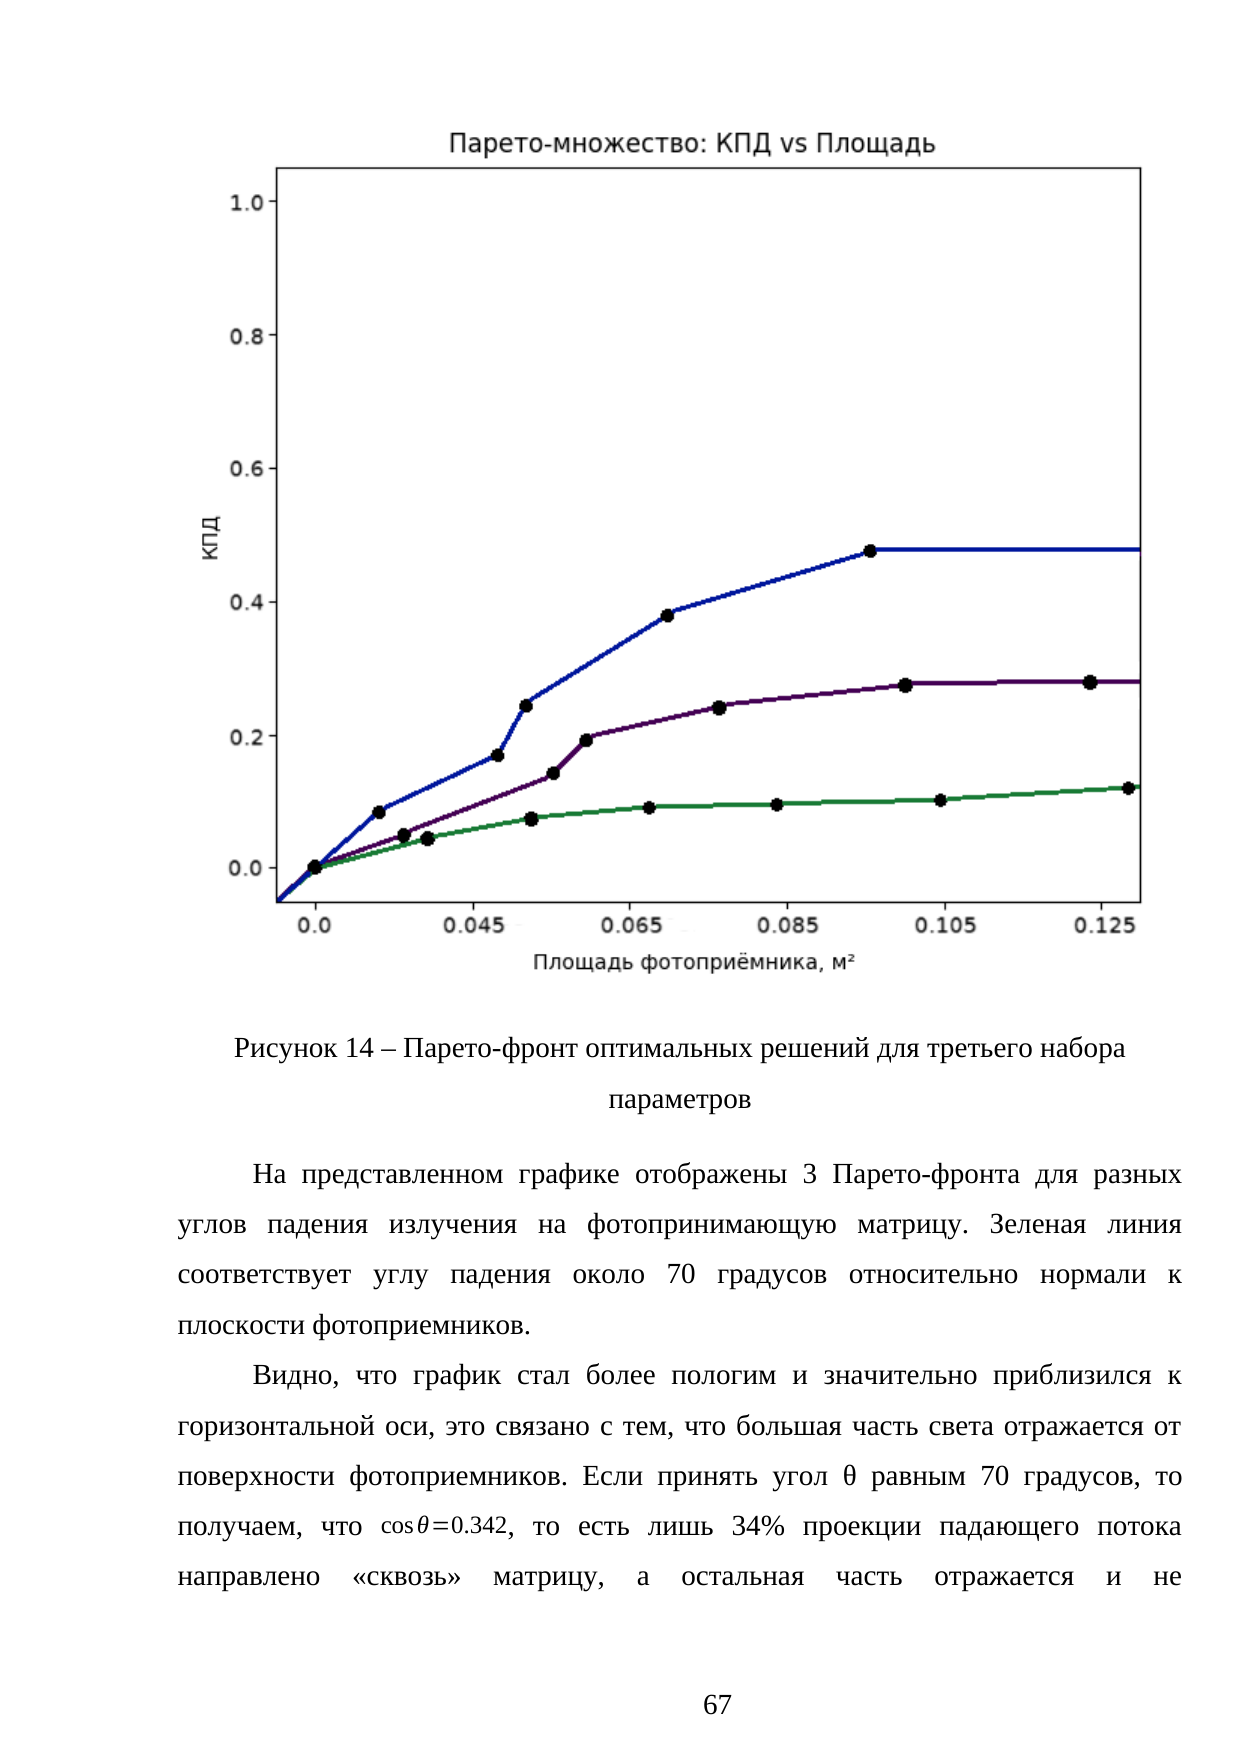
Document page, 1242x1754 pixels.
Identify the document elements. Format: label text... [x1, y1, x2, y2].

picture [177, 88, 1167, 989]
text Рисунок 14 – Парето-фронт оптимальных решений для третьего набора параметров [177, 1030, 1183, 1114]
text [177, 1357, 1183, 1592]
text На представленном графике отображены 3 Парето-фронта для разных углов падения излучения на фотопринимающую матрицу. Зеленая линия соответствует углу падения около 70 градусов относительно нормали к плоскости фотоприемников. [177, 1156, 1183, 1341]
